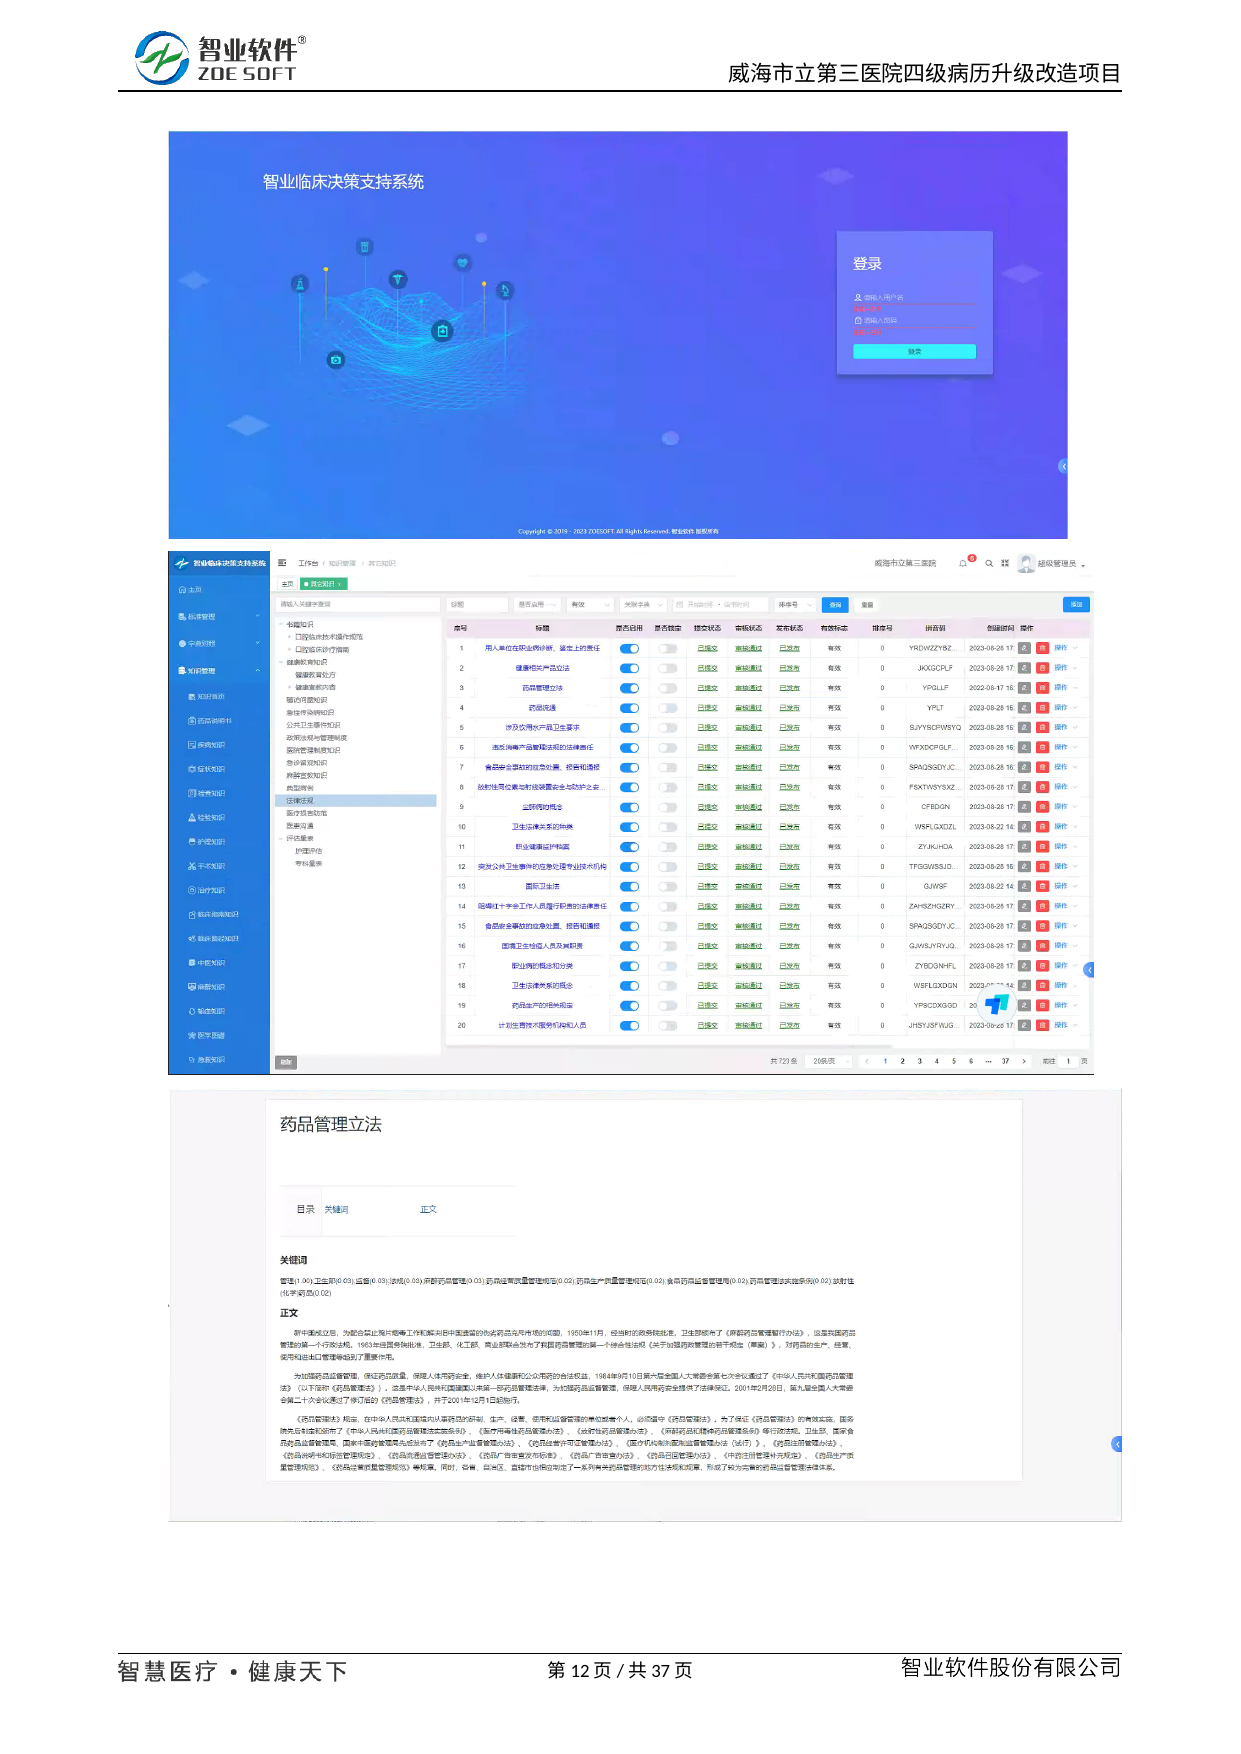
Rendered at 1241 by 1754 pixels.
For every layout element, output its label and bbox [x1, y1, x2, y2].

picture [135, 31, 307, 85]
picture [890, 1655, 1123, 1679]
picture [168, 551, 1094, 1076]
picture [168, 130, 1068, 539]
picture [118, 1660, 346, 1682]
picture [168, 1088, 1122, 1522]
